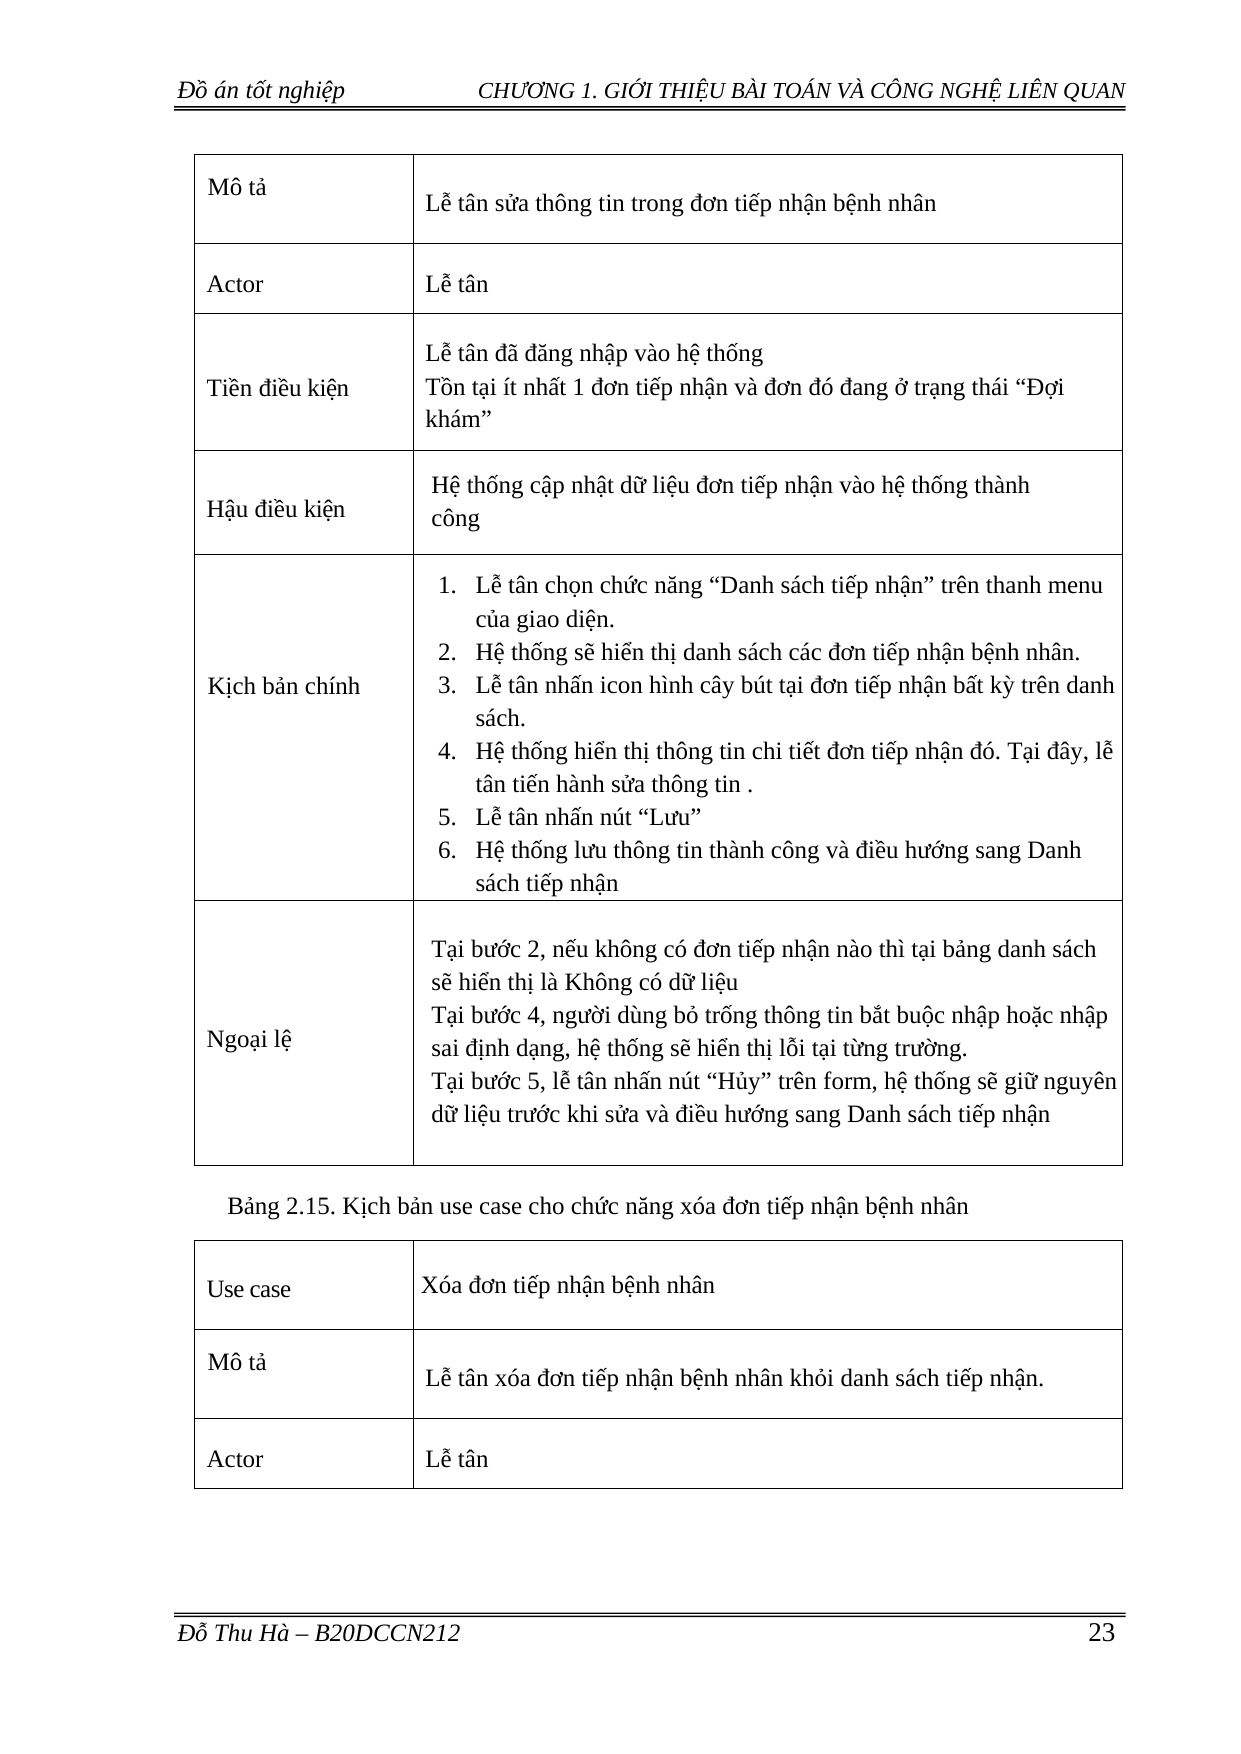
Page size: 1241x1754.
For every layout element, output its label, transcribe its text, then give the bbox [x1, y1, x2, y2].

table_header Xóa đơn tiếp nhận bệnh nhân [414, 1241, 1122, 1329]
table_cell Hệ thống cập nhật dữ liệu đơn tiếp nhận vào hệ thống thành công [414, 451, 1122, 554]
table_cell Tại bước 2, nếu không có đơn tiếp nhận nào thì tại bảng danh sách sẽ hiển thị là Không có dữ liệu Tại bước 4, người dùng bỏ trống thông tin bắt buộc nhập hoặc nhập sai định dạng, hệ thống sẽ hiển thị lỗi tại từng trường. Tại bước 5, lễ tân nhấn nút “Hủy” trên form, hệ thống sẽ giữ nguyên dữ liệu trước khi sửa và điều hướng sang Danh sách tiếp nhận [414, 901, 1122, 1165]
table_cell Lễ tân đã đăng nhập vào hệ thống Tồn tại ít nhất 1 đơn tiếp nhận và đơn đó đang ở trạng thái “Đợi khám” [414, 314, 1122, 450]
table_cell Hậu điều kiện [195, 451, 413, 554]
table_cell Mô tả [195, 1330, 413, 1418]
table_cell Actor [195, 244, 413, 313]
table_cell Lễ tân xóa đơn tiếp nhận bệnh nhân khỏi danh sách tiếp nhận. [414, 1330, 1122, 1418]
table_cell Lễ tân chọn chức năng “Danh sách tiếp nhận” trên thanh menu của giao diện. Hệ thống sẽ hiển thị danh sách các đơn tiếp nhận bệnh nhân. Lễ tân nhấn icon hình cây bút tại đơn tiếp nhận bất kỳ trên danh sách. Hệ thống hiển thị thông tin chi tiết đơn tiếp nhận đó. Tại đây, lễ tân tiến hành sửa thông tin . Lễ tân nhấn nút “Lưu” Hệ thống lưu thông tin thành công và điều hướng sang Danh sách tiếp nhận [414, 555, 1122, 900]
table_cell Lễ tân [414, 1419, 1122, 1488]
table_cell Lễ tân sửa thông tin trong đơn tiếp nhận bệnh nhân [414, 155, 1122, 243]
text Bảng 2.15. Kịch bản use case cho chức năng xóa đơn tiếp nhận bệnh nhân [165, 1191, 1134, 1219]
table_cell Ngoại lệ [195, 901, 413, 1165]
table_header Use case [195, 1241, 413, 1329]
table_cell Mô tả [195, 155, 413, 243]
table_cell Lễ tân [414, 244, 1122, 313]
table_cell Tiền điều kiện [195, 314, 413, 450]
table_cell Actor [195, 1419, 413, 1488]
table_cell Kịch bản chính [195, 555, 413, 900]
